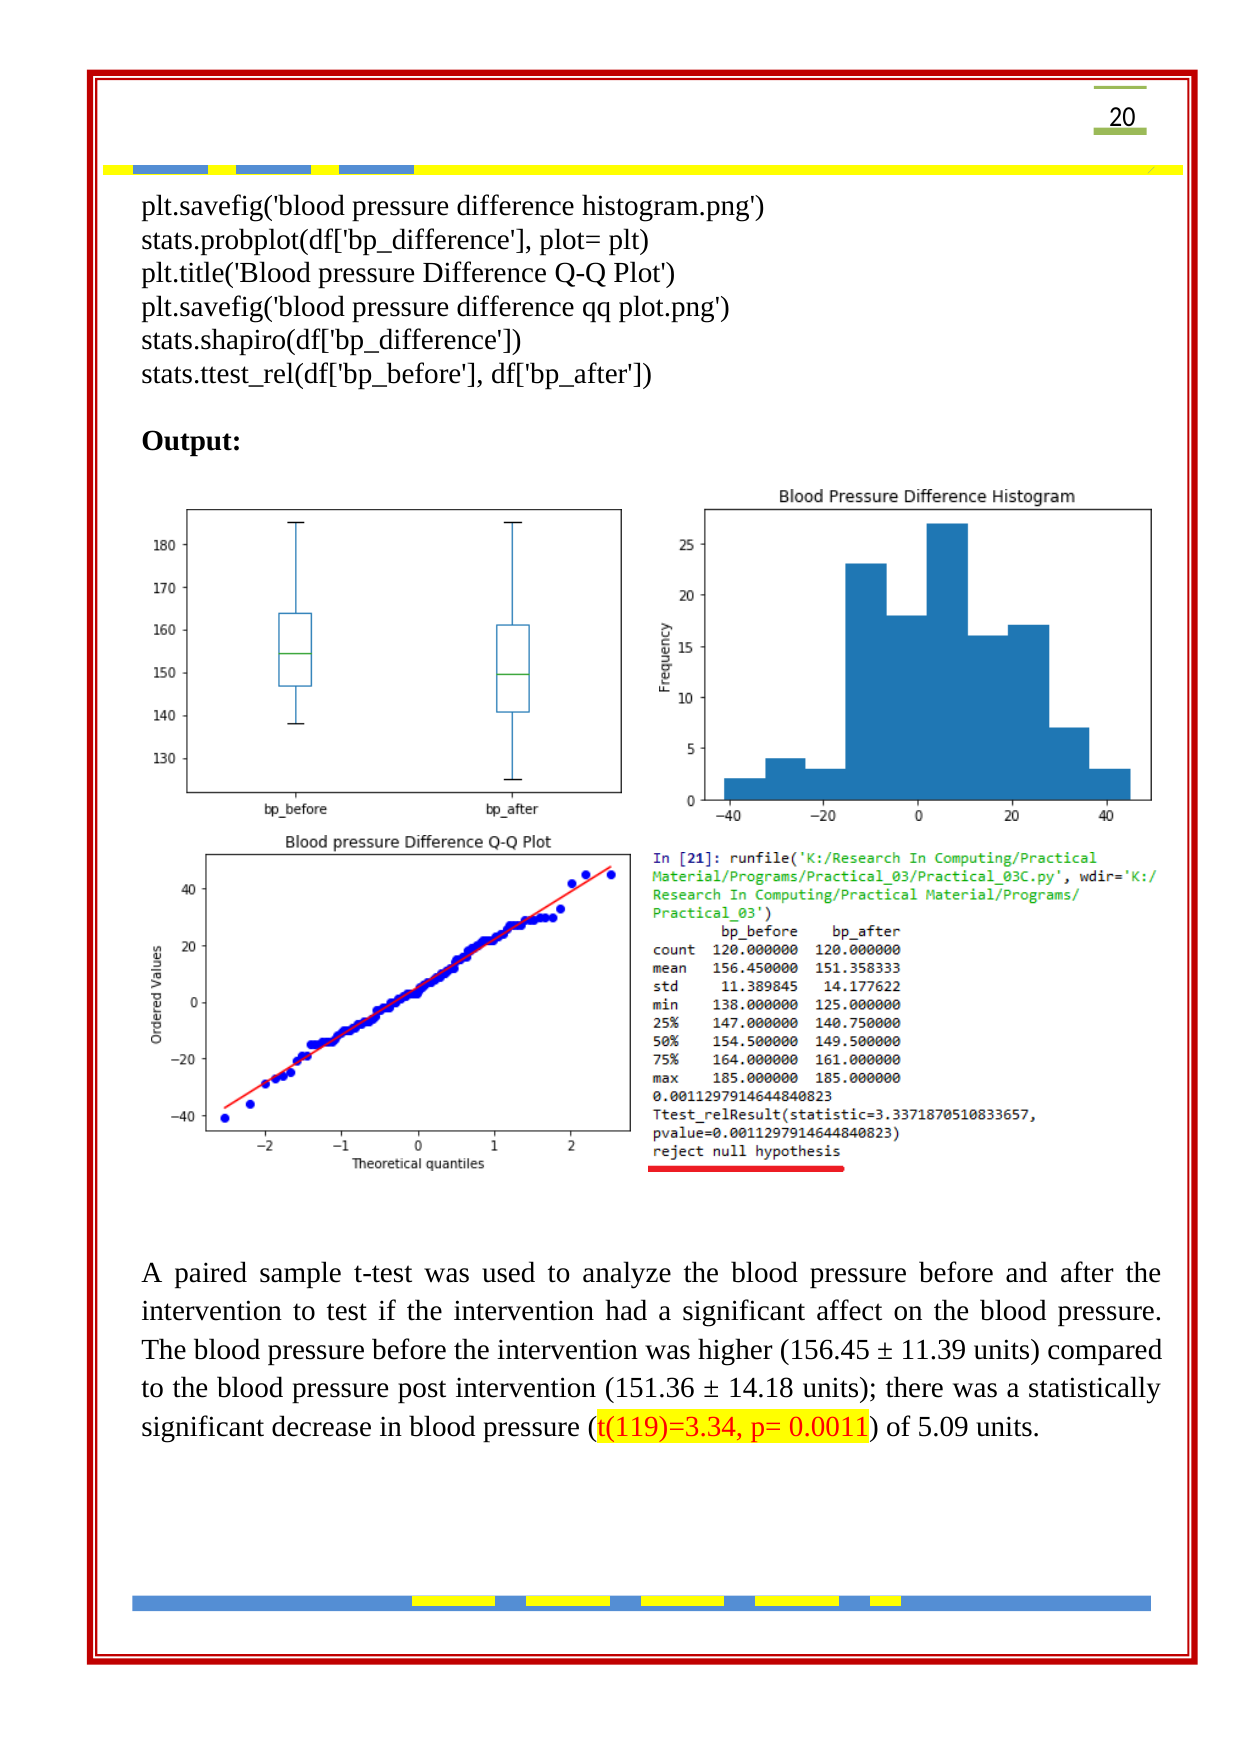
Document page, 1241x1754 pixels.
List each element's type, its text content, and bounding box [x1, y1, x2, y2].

text 20 [271, 98, 1194, 159]
picture [151, 835, 631, 1171]
picture [659, 489, 1152, 821]
picture [154, 509, 622, 818]
text plt.savefig('blood pressure difference histogram.png') stats.probplot(df['bp_difference'], plot= plt) plt.title('Blood pressure Difference Q-Q Plot') plt.savefig('blood pressure difference qq plot.png') stats.shapiro(df['bp_difference']) stats.ttest_rel(df['bp_before'], df['bp_after']) [141, 188, 766, 389]
text A paired sample t-test was used to analyze the blood pressure before and after the intervention to test if the intervention had a significant affect on the blood pressure. The blood pressure before the intervention was higher (156.45 ± 11.39 units) compared to the blood pressure post intervention (151.36 ± 14.18 units); there was a statistically significant decrease in blood pressure (t(119)=3.34, p= 0.0011) of 5.09 units. [141, 1255, 1163, 1443]
subtitle Output: [141, 423, 1194, 457]
picture [648, 852, 1157, 1172]
